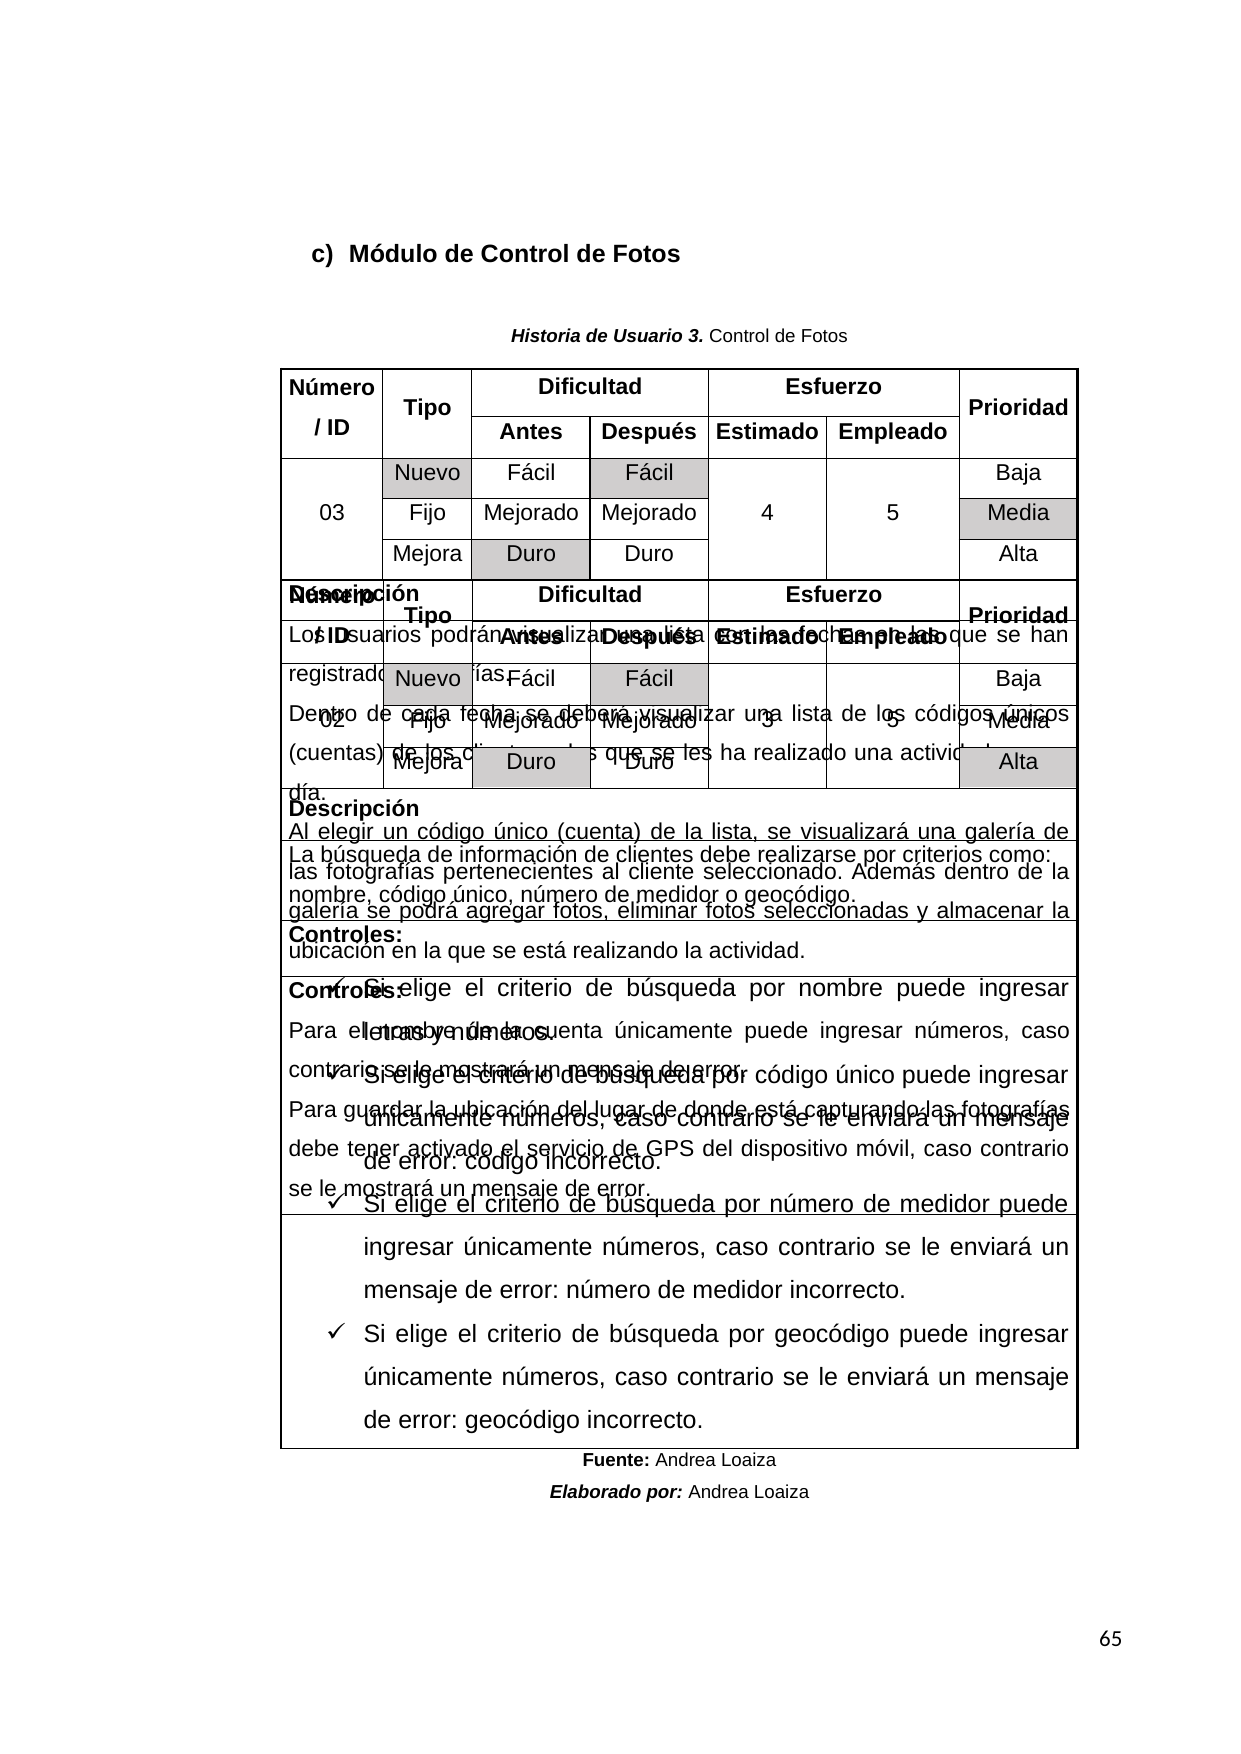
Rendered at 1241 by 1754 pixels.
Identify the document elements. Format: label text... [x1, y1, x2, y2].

table_header Tipo [383, 370, 471, 458]
table_cell Empleado [827, 622, 959, 663]
table_header Dificultad [473, 581, 708, 621]
table_cell Antes [472, 417, 589, 458]
table_cell Antes [473, 622, 590, 663]
table_cell Duro [591, 748, 708, 787]
table_cell Empleado [827, 417, 959, 458]
table_header Número / ID [282, 581, 383, 663]
table_cell Fijo [384, 706, 472, 747]
table_cell 4 [709, 459, 826, 579]
table_cell Después [591, 417, 708, 458]
table_cell Nuevo [384, 664, 472, 705]
text Historia de Usuario 3. Control de Fotos [236, 325, 1122, 347]
list Módulo de Control de Fotos [311, 239, 1122, 268]
table_header Esfuerzo [709, 370, 959, 416]
table_cell Controles: Si elige el criterio de búsqueda por nombre puede ingresar letras y números. Si elige el criterio de búsqueda por código único puede ingresar únicamente números, caso contrario se le enviará un mensaje de error: código incorrecto. Si elige el criterio de búsqueda por número de medidor puede ingresar únicamente números, caso contrario se le enviará un mensaje de error: número de medidor incorrecto. Si elige el criterio de búsqueda por geocódigo puede ingresar únicamente números, caso contrario se le enviará un mensaje de error: geocódigo incorrecto. [282, 921, 1076, 1448]
table_cell Después [591, 622, 708, 663]
table_cell Mejorado [591, 706, 708, 747]
table_cell Mejora [383, 540, 471, 579]
table_cell Mejorado [591, 499, 708, 539]
table_cell Media [960, 706, 1076, 747]
table_cell Fácil [472, 459, 589, 498]
table_header Prioridad [960, 581, 1076, 663]
table_cell Baja [960, 459, 1076, 498]
table_cell Mejorado [472, 499, 589, 539]
table_header Dificultad [472, 370, 708, 416]
table_cell Nuevo [383, 459, 471, 498]
table_cell 3 [709, 664, 826, 787]
table_cell 5 [827, 459, 959, 579]
table_cell Estimado [709, 417, 826, 458]
table_cell Duro [472, 540, 589, 579]
table_cell Descripción [282, 789, 1076, 840]
table_cell Fácil [591, 664, 708, 705]
table_cell La búsqueda de información de clientes debe realizarse por criterios como: nombre, código único, número de medidor o geocódigo. [282, 841, 1076, 920]
table_header Tipo [384, 581, 472, 663]
table_header Número / ID [282, 370, 382, 458]
table_cell Mejora [384, 748, 472, 787]
table_cell 5 [827, 664, 959, 787]
table_cell 03 [282, 459, 382, 579]
table_cell Duro [591, 540, 708, 579]
table_cell Mejorado [473, 706, 590, 747]
table_header Prioridad [960, 370, 1076, 458]
table_cell Fijo [383, 499, 471, 539]
text Elaborado por: Andrea Loaiza [236, 1481, 1122, 1503]
table_cell Duro [473, 748, 590, 787]
table_cell Alta [960, 540, 1076, 579]
table_cell 02 [282, 664, 383, 787]
table_header Esfuerzo [709, 581, 959, 621]
table_cell Fácil [473, 664, 590, 705]
text Fuente: Andrea Loaiza [236, 1215, 1122, 1471]
table_cell Media [960, 499, 1076, 539]
table_cell Baja [960, 664, 1076, 705]
table_cell Alta [960, 748, 1076, 787]
table_cell Estimado [709, 622, 826, 663]
table_cell Fácil [591, 459, 708, 498]
